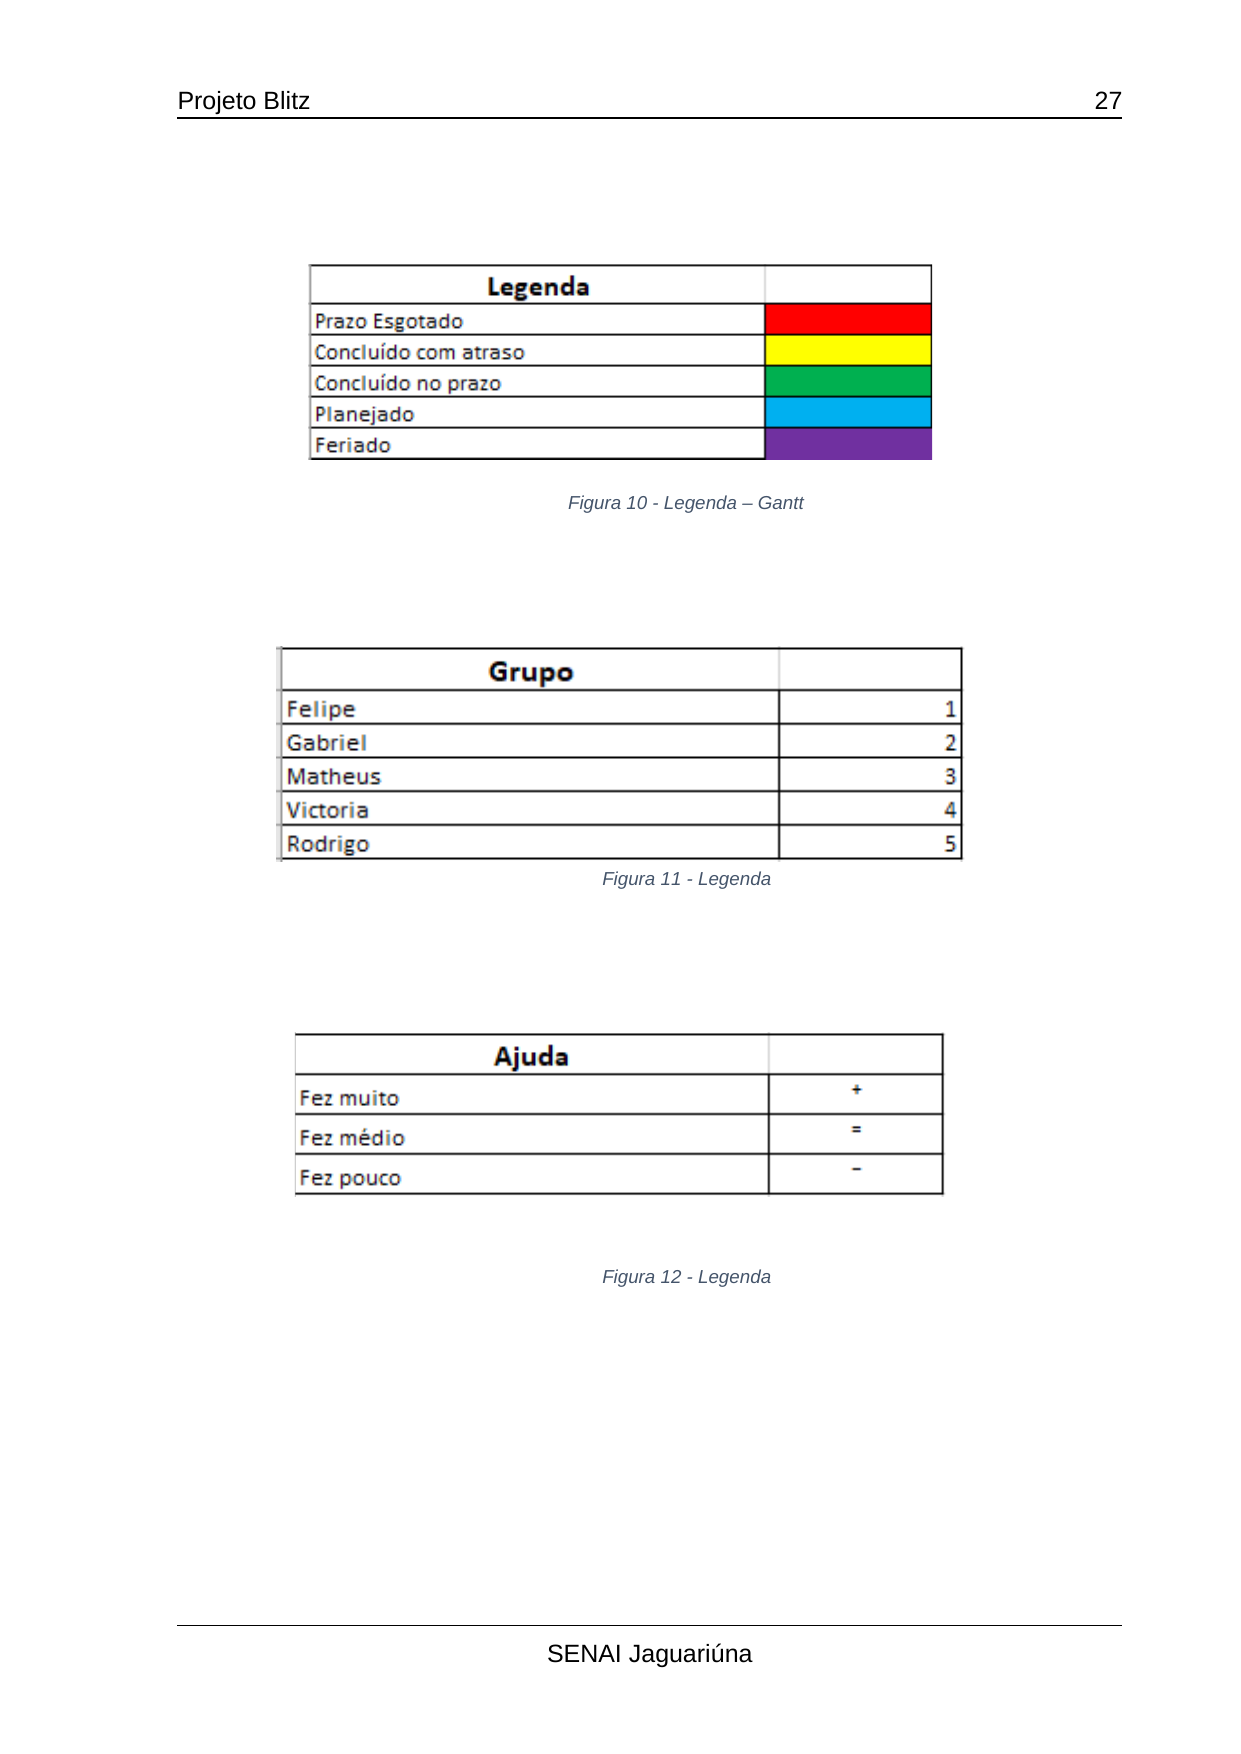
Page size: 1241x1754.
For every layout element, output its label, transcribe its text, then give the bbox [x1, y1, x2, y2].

picture [308, 264, 933, 460]
picture [294, 1032, 946, 1197]
text Figura 10 - Legenda – Gantt [177, 492, 1122, 513]
text Figura 11 - Legenda [177, 868, 1122, 889]
picture [276, 646, 965, 862]
text Figura 12 - Legenda [177, 1266, 1122, 1287]
